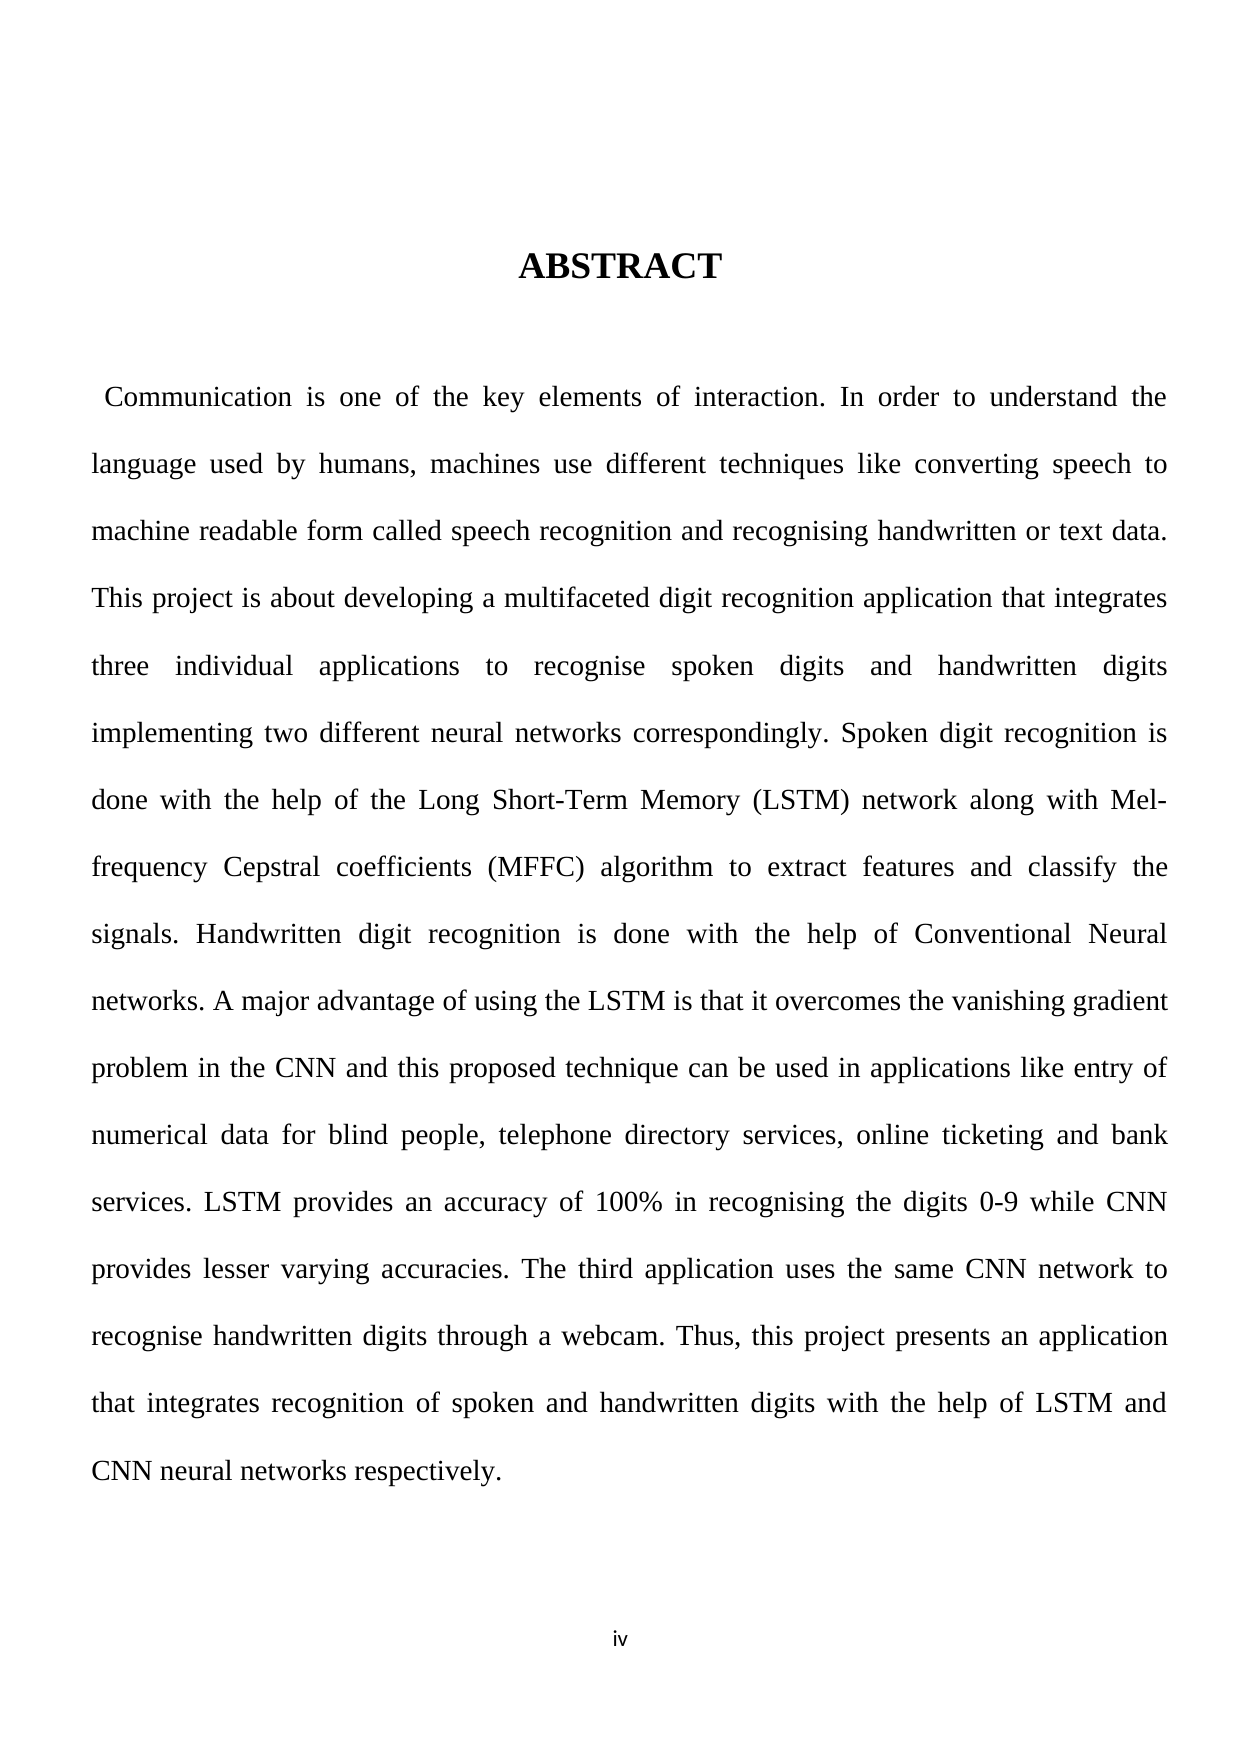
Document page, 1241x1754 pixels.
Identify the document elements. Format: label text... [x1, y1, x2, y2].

text ABSTRACT [150, 243, 1090, 286]
text Communication is one of the key elements of interaction. In order to understand the language used by humans, machines use different techniques like converting speech to machine readable form called speech recognition and recognising handwritten or text data. This project is about developing a multifaceted digit recognition application that integrates three individual applications to recognise spoken digits and handwritten digits implementing two different neural networks correspondingly. Spoken digit recognition is done with the help of the Long Short-Term Memory (LSTM) network along with Mel-frequency Cepstral coefficients (MFFC) algorithm to extract features and classify the signals. Handwritten digit recognition is done with the help of Conventional Neural networks. A major advantage of using the LSTM is that it overcomes the vanishing gradient problem in the CNN and this proposed technique can be used in applications like entry of numerical data for blind people, telephone directory services, online ticketing and bank services. LSTM provides an accuracy of 100% in recognising the digits 0-9 while CNN provides lesser varying accuracies. The third application uses the same CNN network to recognise handwritten digits through a webcam. Thus, this project presents an application that integrates recognition of spoken and handwritten digits with the help of LSTM and CNN neural networks respectively. [91, 379, 1169, 1486]
